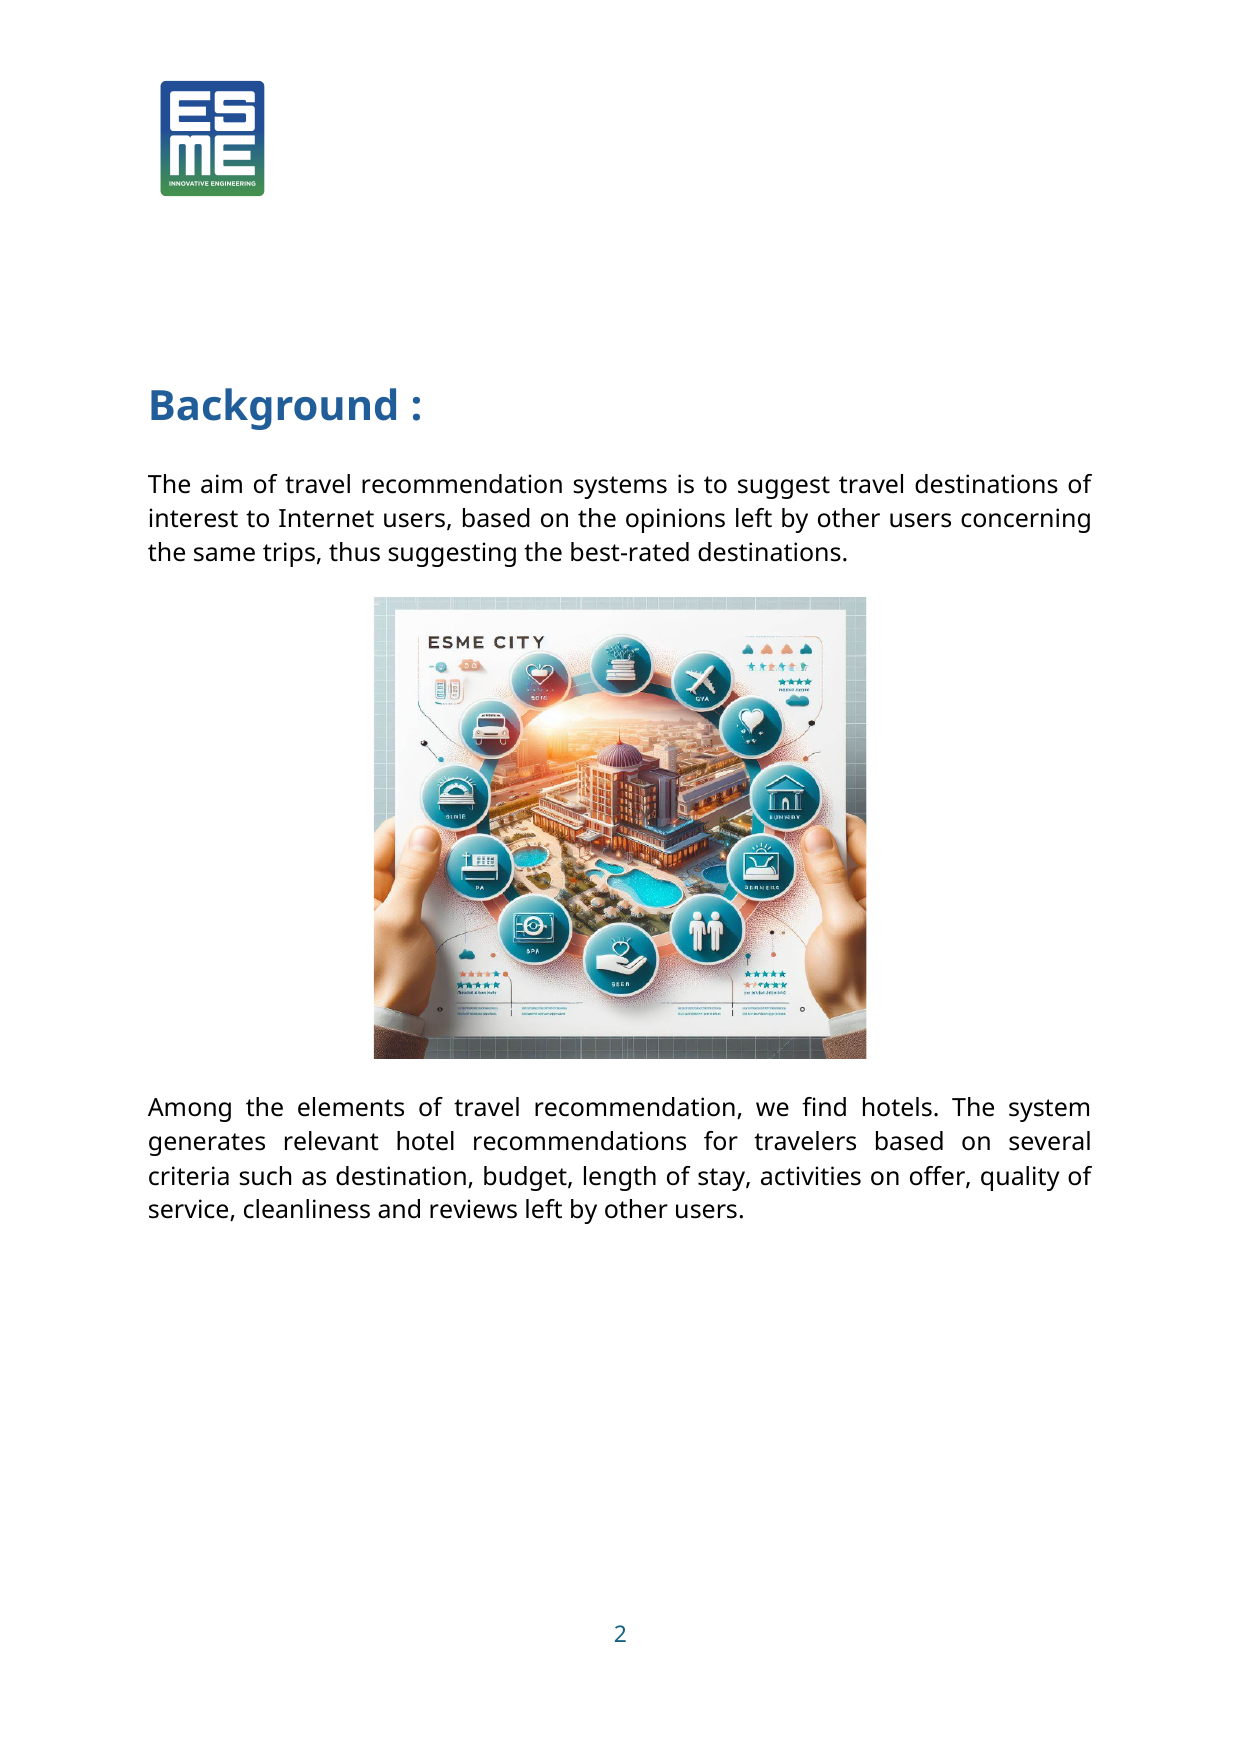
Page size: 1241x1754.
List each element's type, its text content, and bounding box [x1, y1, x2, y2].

picture [373, 597, 867, 1059]
picture [147, 73, 278, 204]
subtitle Background : [148, 376, 1093, 433]
text Among the elements of travel recommendation, we find hotels. The system generates relevant hotel recommendations for travelers based on several criteria such as destination, budget, length of stay, activities on offer, quality of service, cleanliness and reviews left by other users. [148, 1090, 1093, 1226]
text The aim of travel recommendation systems is to suggest travel destinations of interest to Internet users, based on the opinions left by other users concerning the same trips, thus suggesting the best-rated destinations. [148, 466, 1093, 569]
